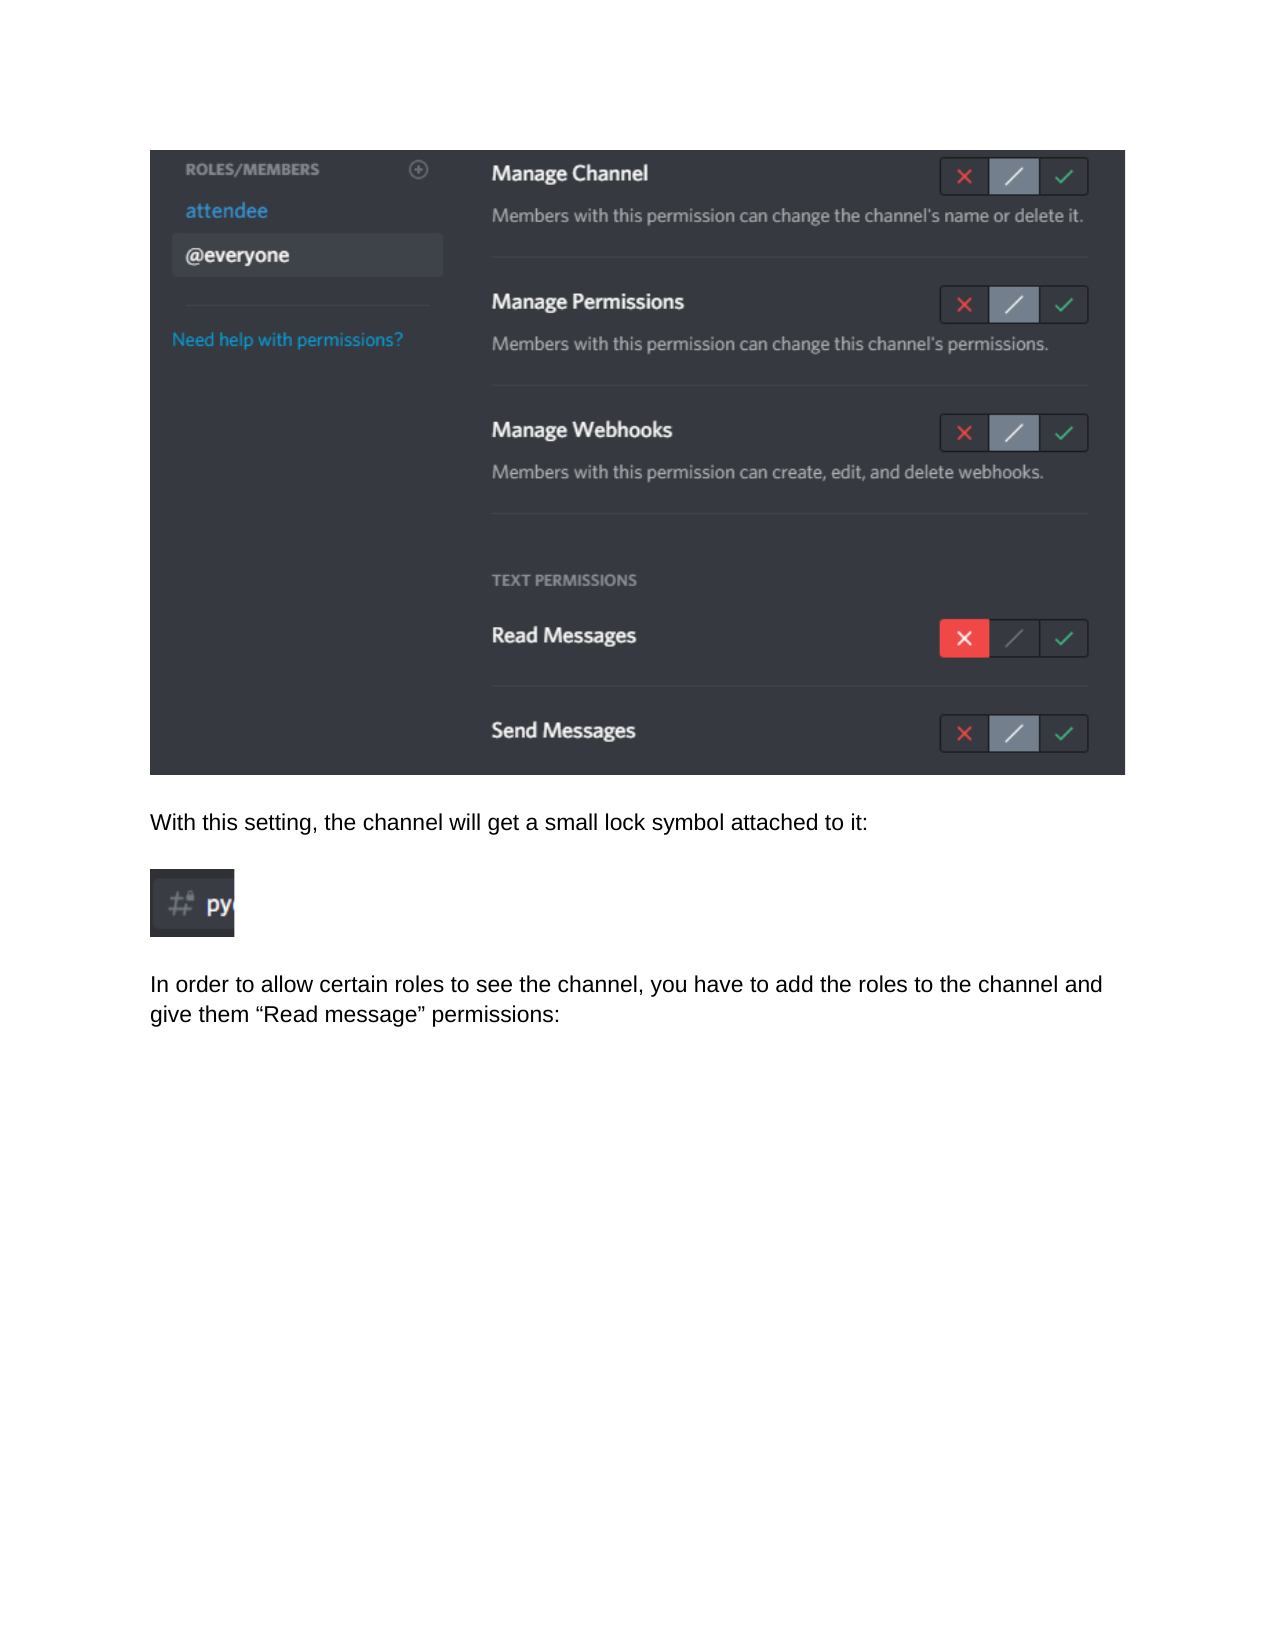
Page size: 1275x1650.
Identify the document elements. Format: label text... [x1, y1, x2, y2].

picture [150, 869, 235, 937]
picture [150, 150, 1125, 775]
text In order to allow certain roles to see the channel, you have to add the roles to the channel and give them “Read message” permissions: [150, 971, 1125, 1027]
text With this setting, the channel will get a small lock symbol attached to it: [150, 809, 1125, 835]
